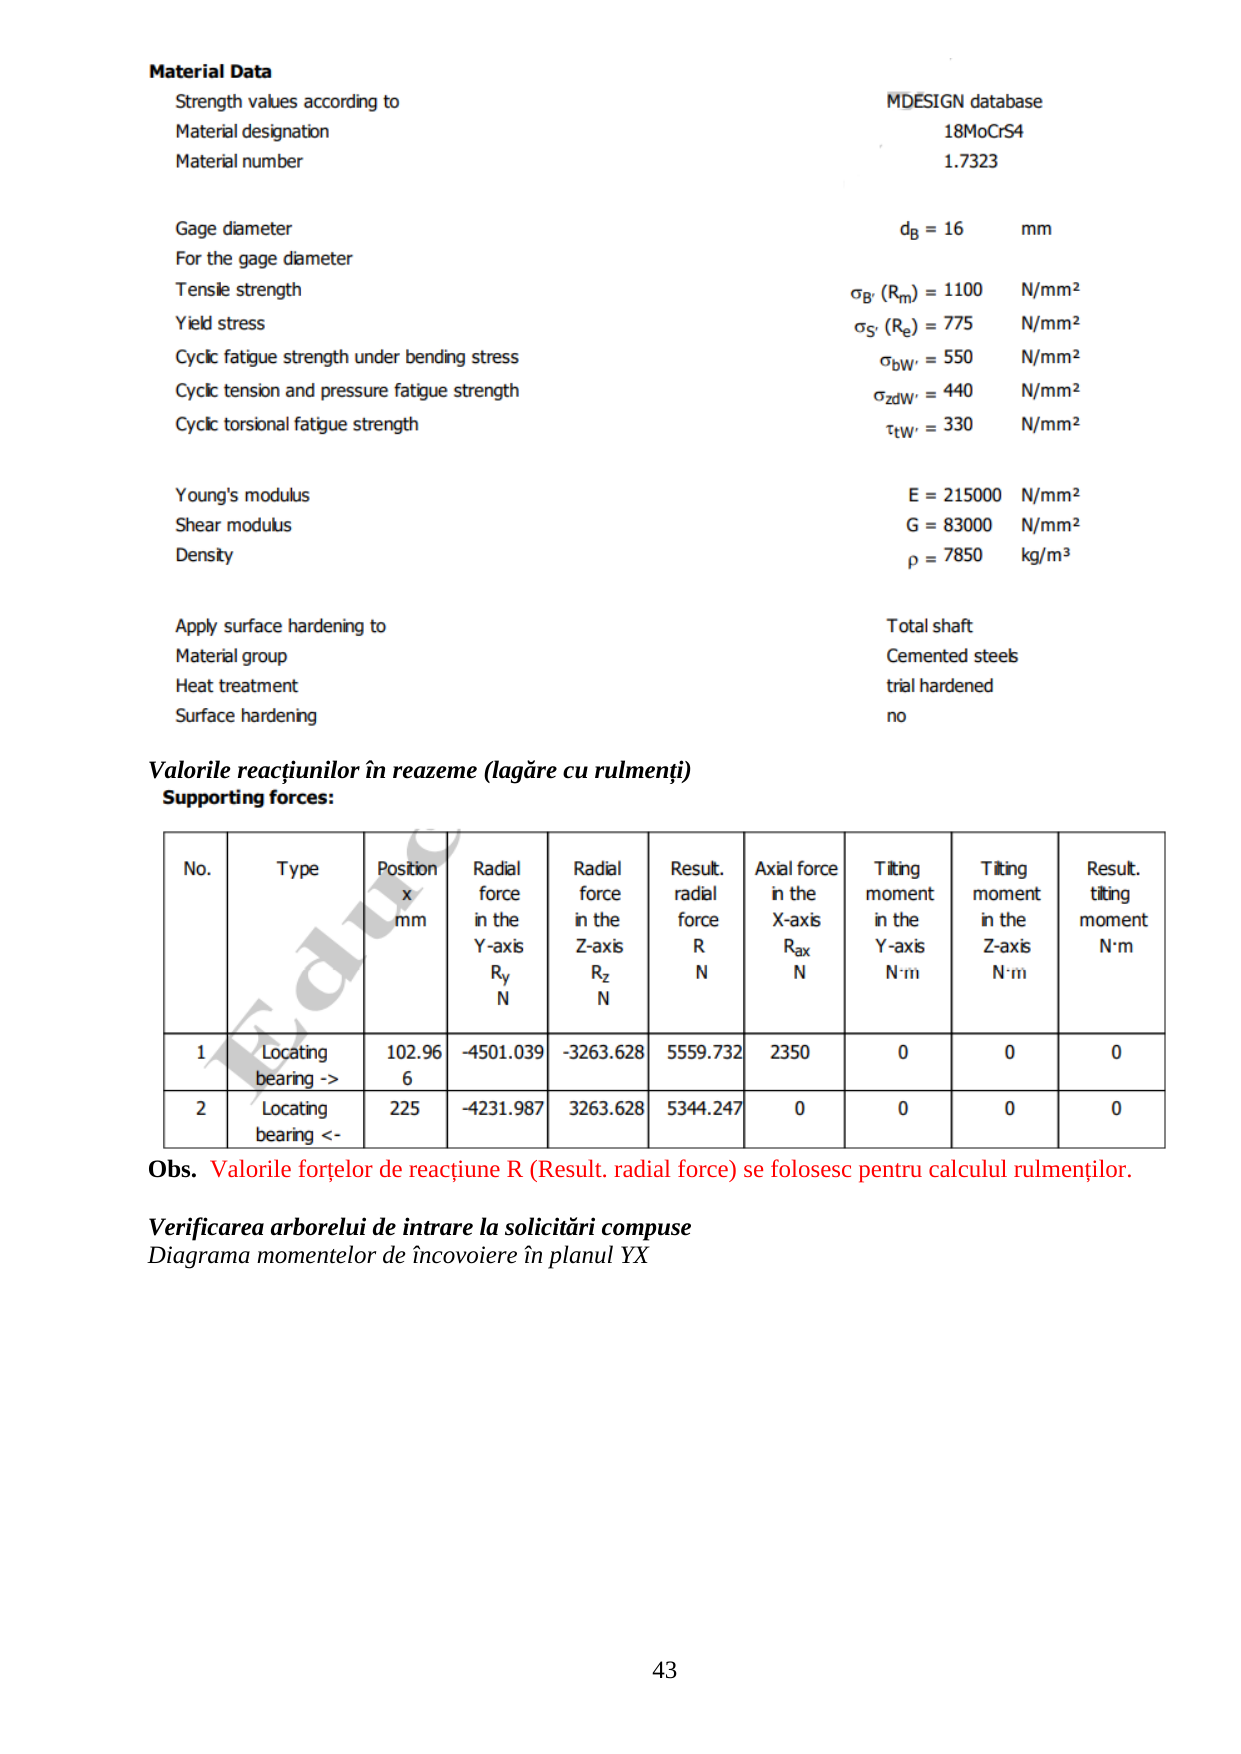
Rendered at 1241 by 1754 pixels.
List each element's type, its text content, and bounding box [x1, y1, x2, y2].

text Diagrama momentelor de încovoiere în planul YX [148, 1241, 1181, 1269]
text Verificarea arborelui de intrare la solicitări compuse [148, 1212, 1181, 1241]
picture [157, 784, 1172, 1155]
text Valorile reacțiunilor în reazeme (lagăre cu rulmenți) [148, 755, 1181, 784]
picture [147, 58, 1084, 727]
text Obs. Valorile forțelor de reacțiune R (Result. radial force) se folosesc pentru calculul rulmenților. [148, 1154, 1181, 1183]
